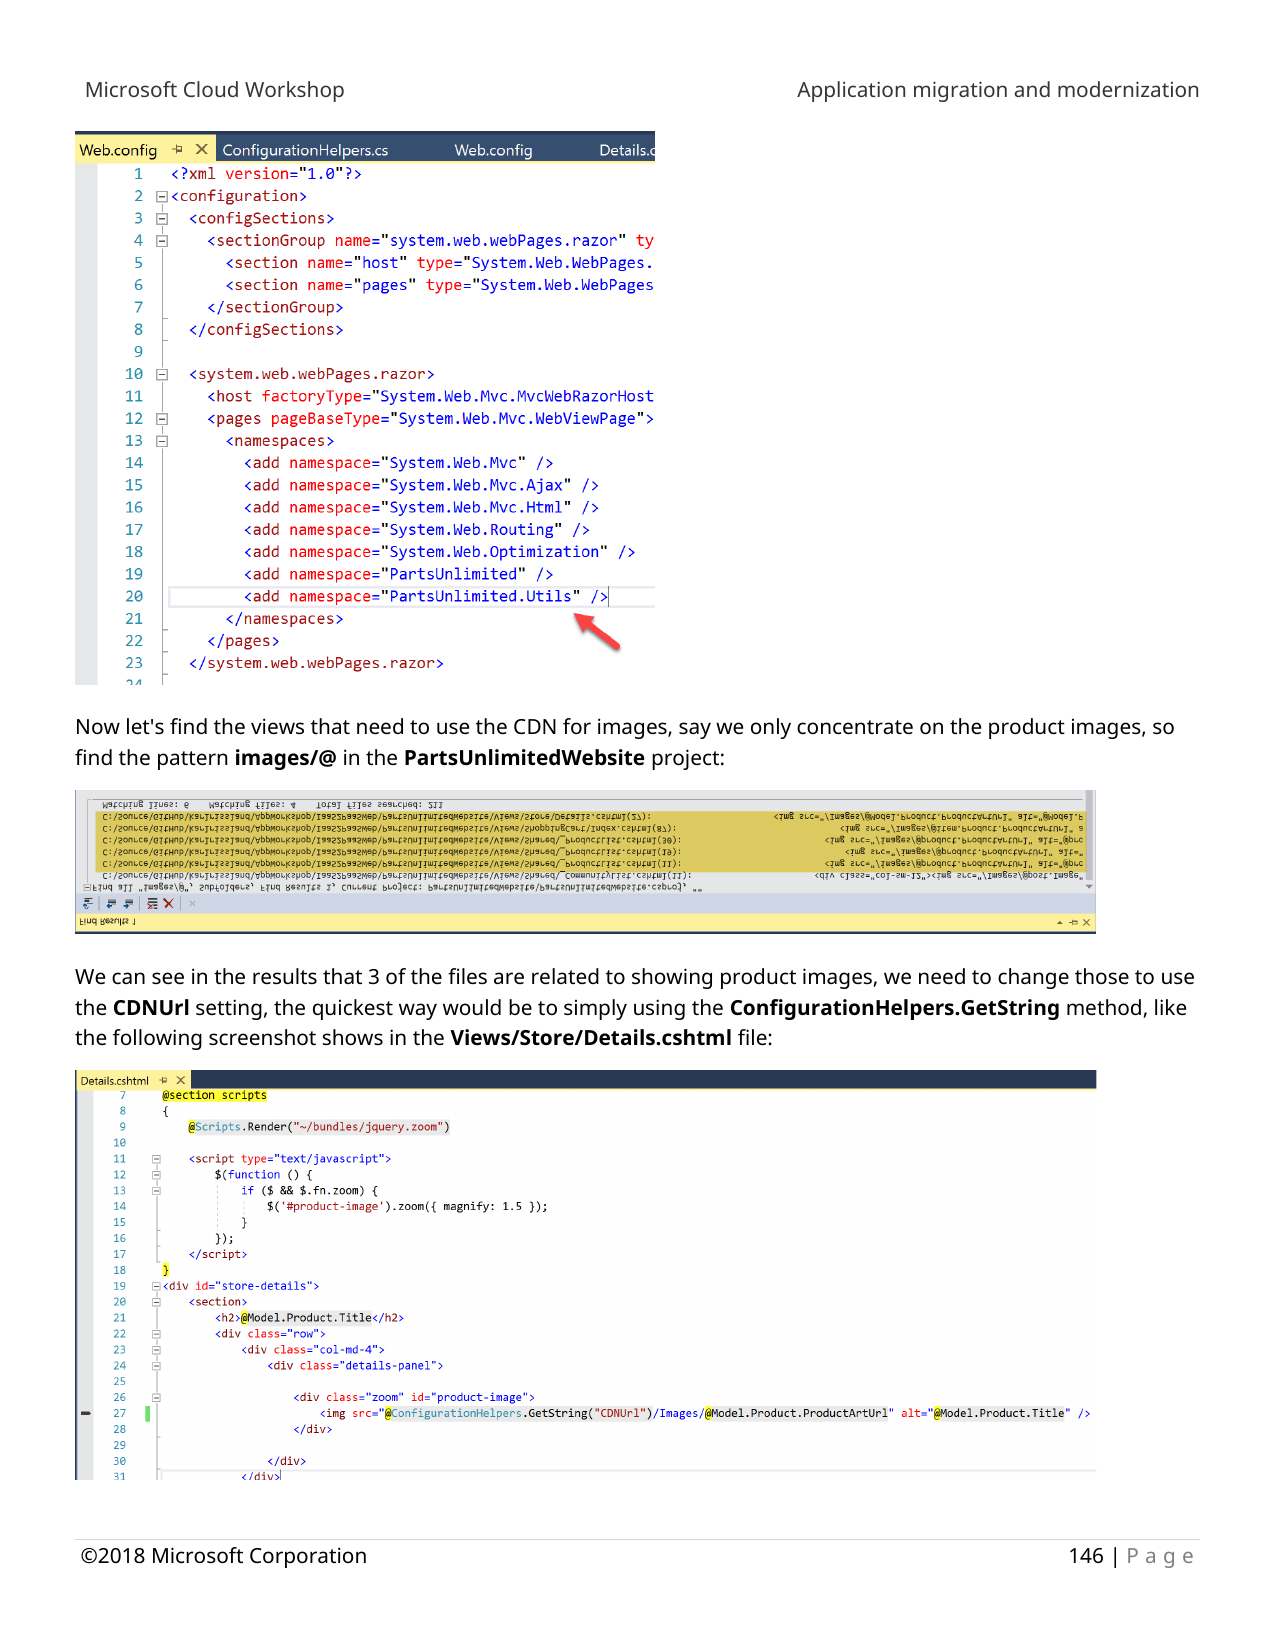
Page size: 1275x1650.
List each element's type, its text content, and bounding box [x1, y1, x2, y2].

text Now let's find the views that need to use the CDN for images, say we only concentrate on the product images, so find the pattern images/@ in the PartsUnlimitedWebsite project: [75, 712, 1200, 771]
picture [75, 1070, 1097, 1480]
text We can see in the results that 3 of the files are related to showing product images, we need to change those to use the CDNUrl setting, the quickest way would be to simply using the ConfigurationHelpers.GetString method, like the following screenshot shows in the Views/Store/Details.cshtml file: [75, 962, 1200, 1052]
picture [75, 790, 1096, 934]
picture [75, 131, 655, 685]
